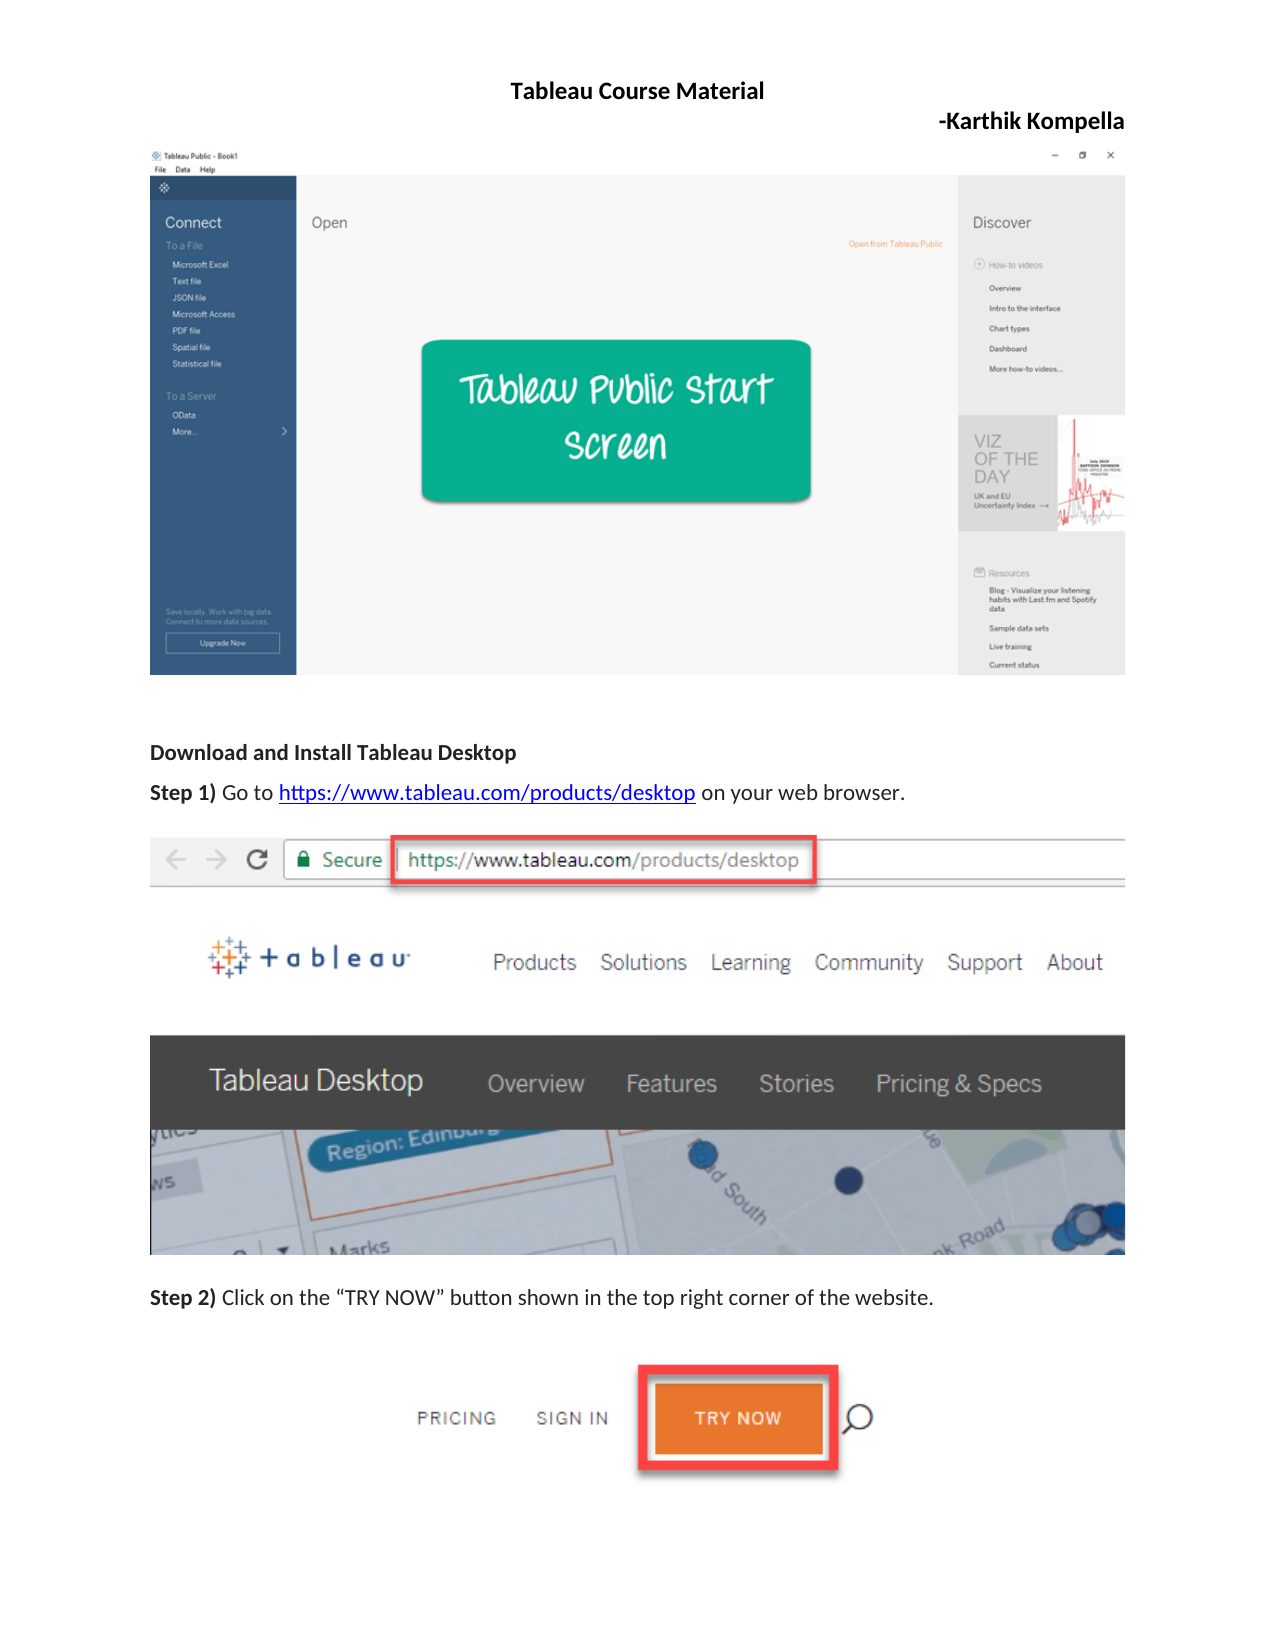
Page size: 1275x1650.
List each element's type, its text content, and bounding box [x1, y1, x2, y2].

picture [150, 835, 1125, 1255]
text Step 1) Go to https://www.tableau.com/products/desktop on your web browser. [150, 778, 1125, 807]
text Step 2) Click on the “TRY NOW” button shown in the top right corner of the website. [150, 1283, 1125, 1312]
picture [336, 1340, 939, 1497]
picture [150, 150, 1125, 675]
subtitle Download and Install Tableau Desktop [150, 703, 1125, 766]
